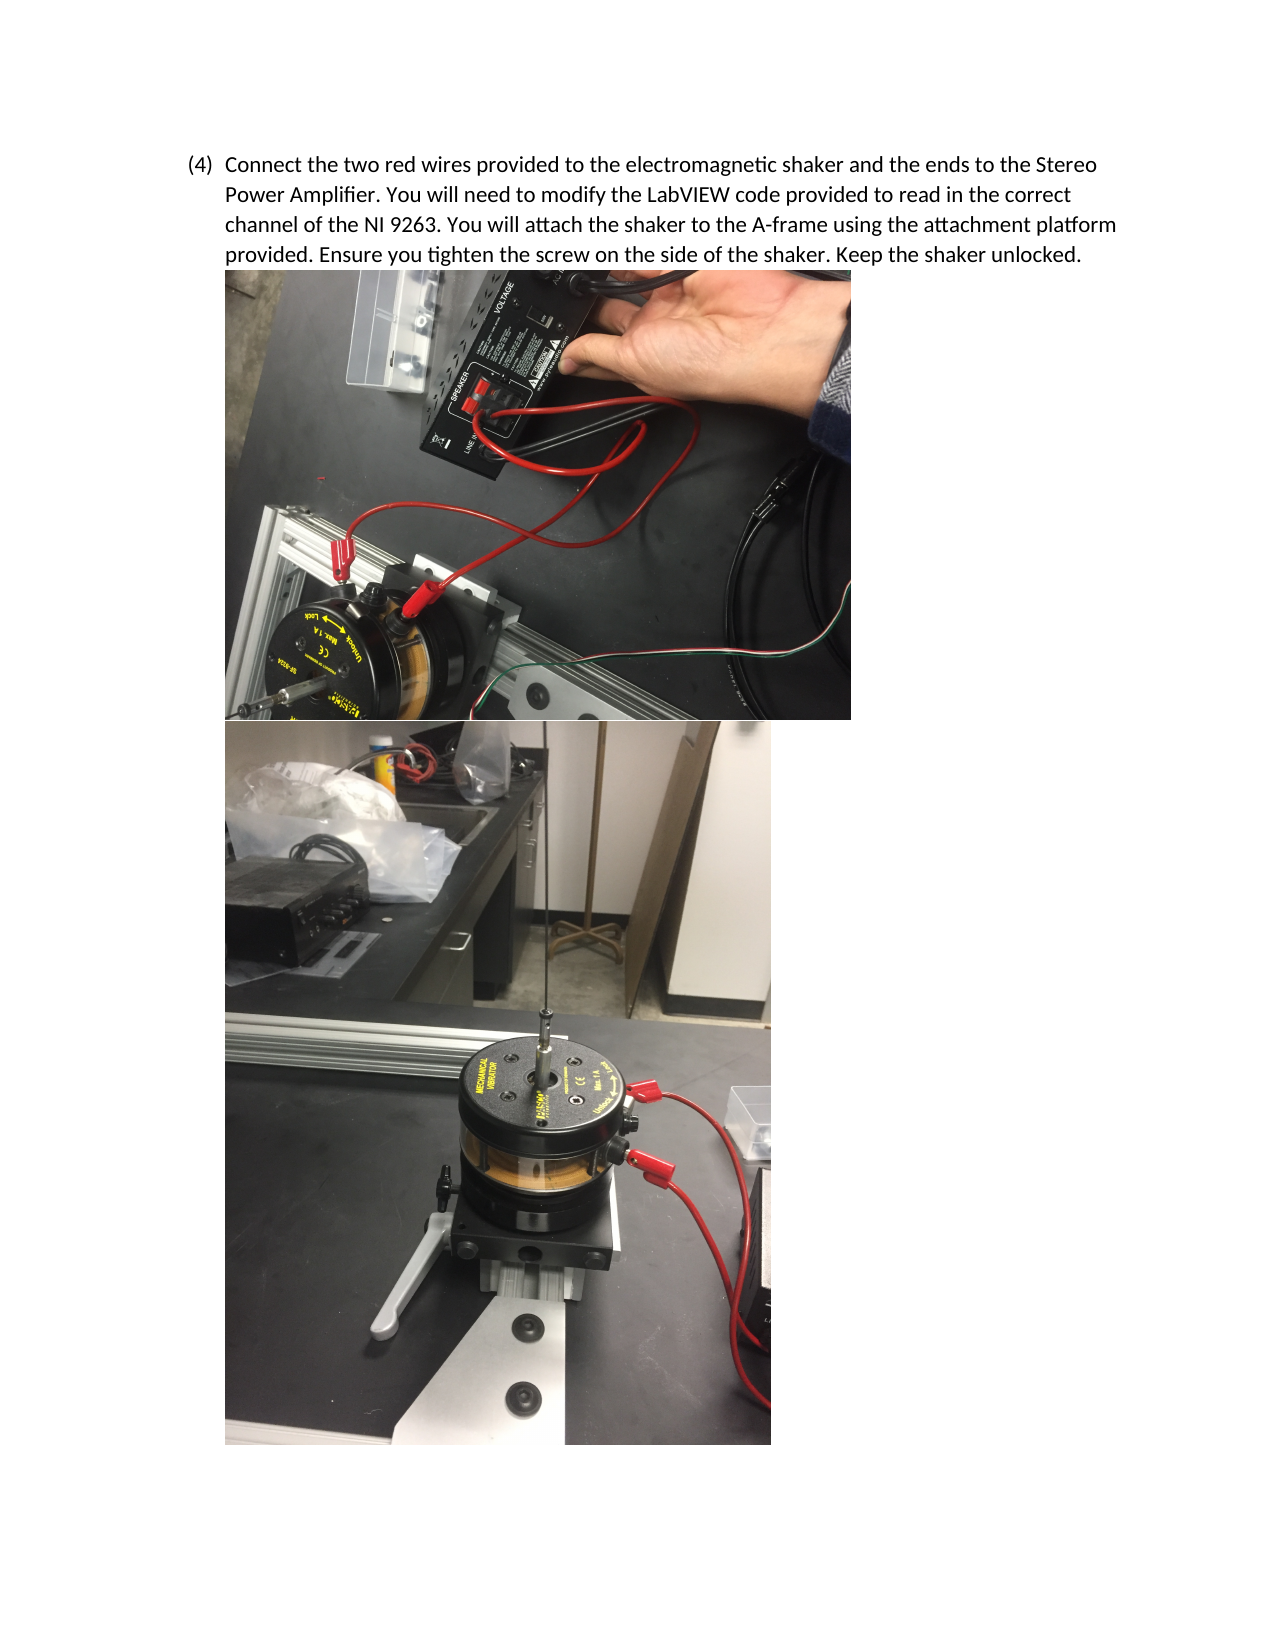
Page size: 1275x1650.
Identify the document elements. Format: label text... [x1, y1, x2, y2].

picture [225, 721, 771, 1445]
list Connect the two red wires provided to the electromagnetic shaker and the ends to the Stereo Power Amplifier. You will need to modify the LabVIEW code provided to read in the correct channel of the NI 9263. You will attach the shaker to the A-frame using the attachment platform provided. Ensure you tighten the screw on the side of the shaker. Keep the shaker unlocked. [187, 150, 1125, 269]
picture [225, 270, 851, 720]
